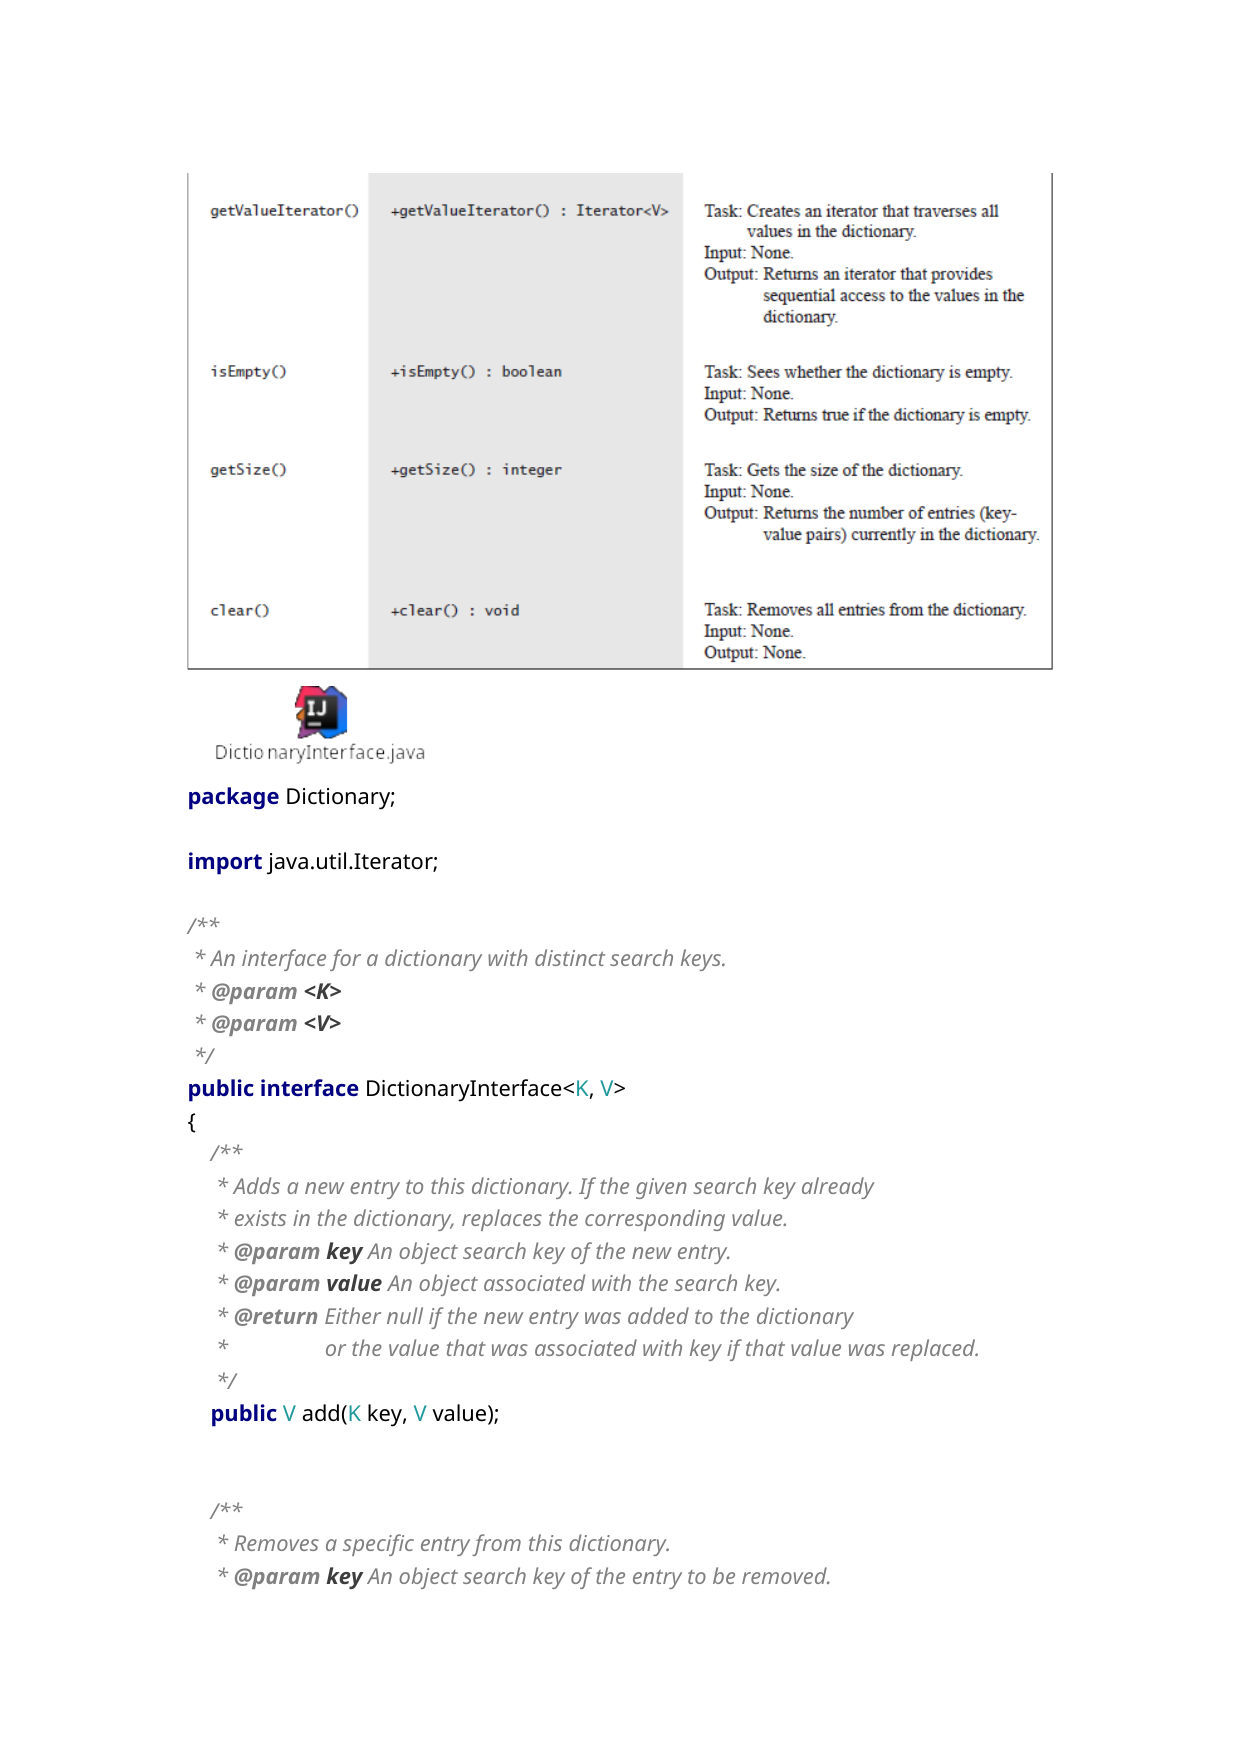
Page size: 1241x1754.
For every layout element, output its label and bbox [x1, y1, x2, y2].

text [187, 779, 1053, 1592]
picture [187, 173, 1053, 671]
